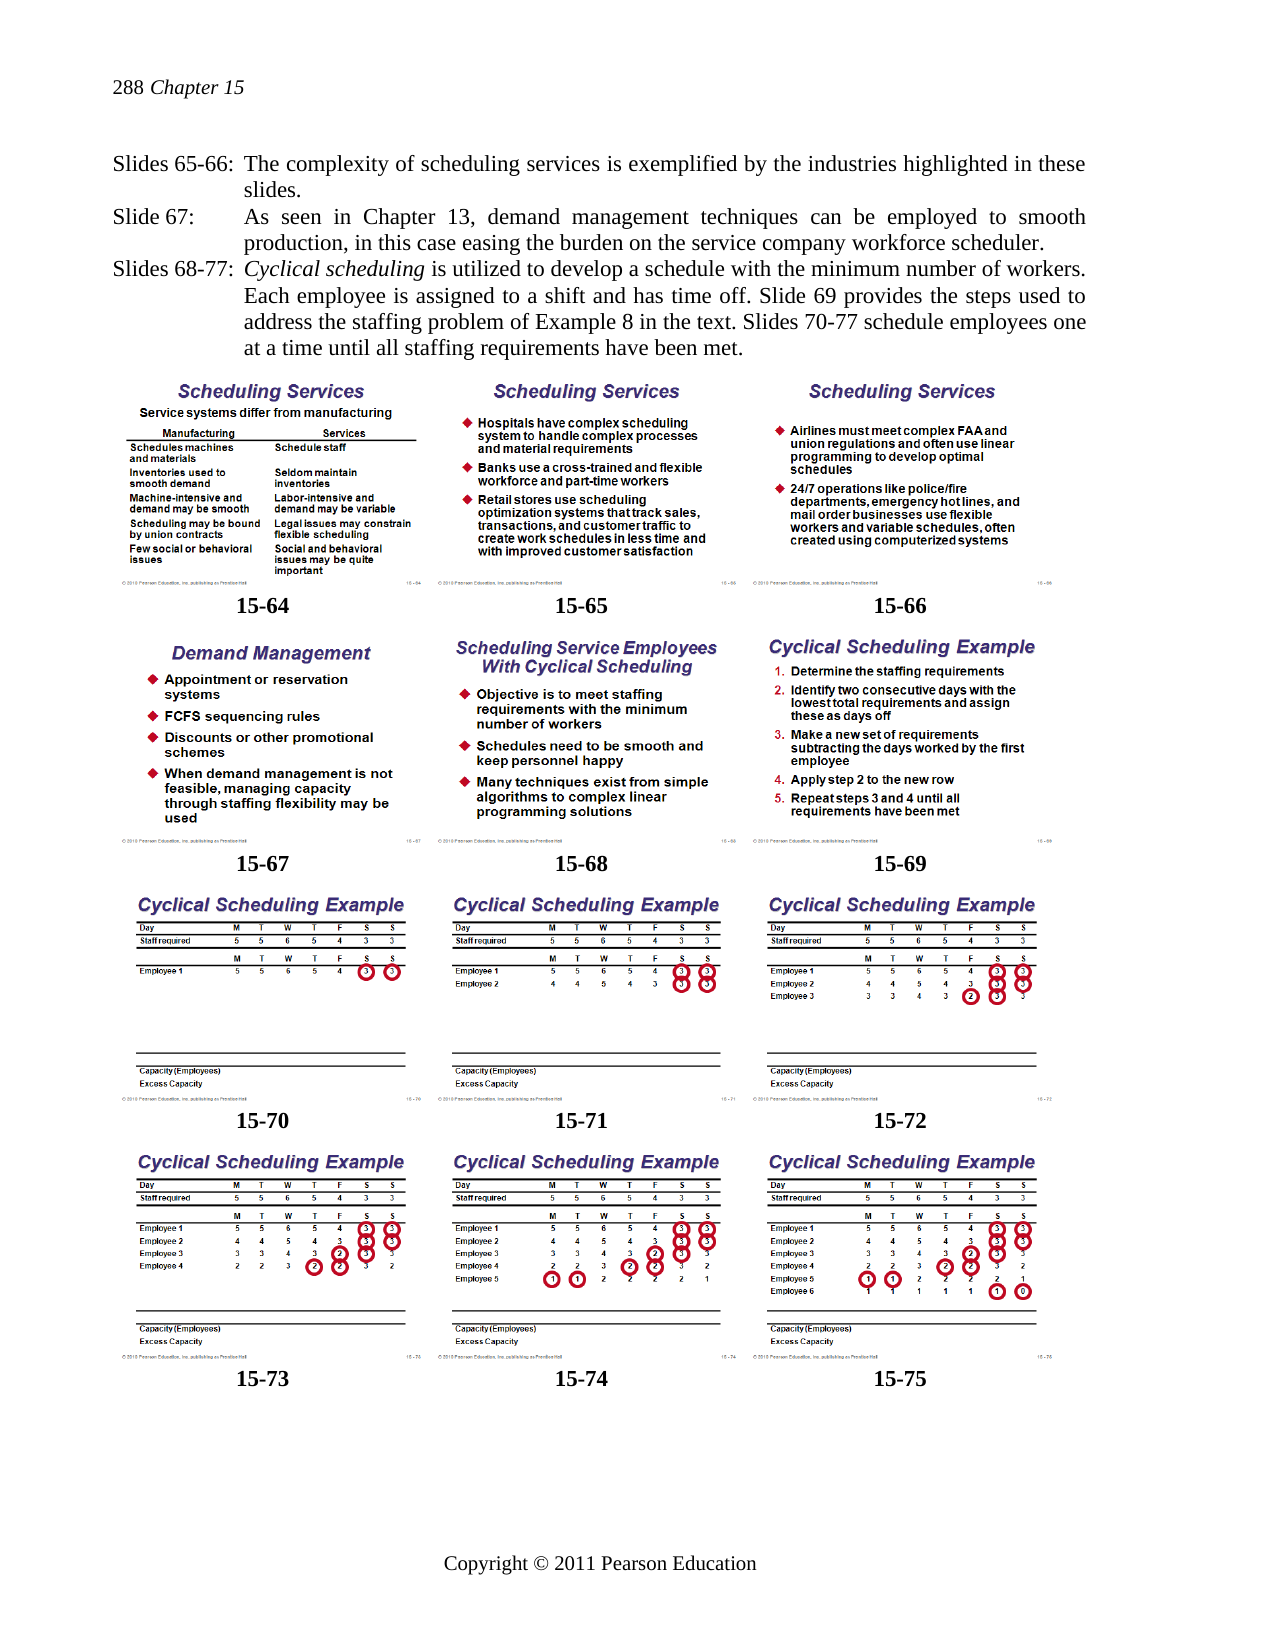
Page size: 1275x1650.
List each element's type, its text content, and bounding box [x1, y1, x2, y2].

text 15-67 15-68 15-69 [112, 850, 1087, 876]
text 15-70 15-71 15-72 [112, 1108, 1087, 1134]
picture [112, 360, 1060, 592]
picture [112, 618, 1060, 850]
picture [112, 876, 1060, 1108]
picture [112, 1133, 1060, 1366]
text 15-64 15-65 15-66 [112, 592, 1087, 618]
text Slide 67: As seen in Chapter 13, demand management techniques can be employed to smooth production, in this case easing the burden on the service company workforce scheduler. [112, 203, 1087, 255]
text Slides 68-77: Cyclical scheduling is utilized to develop a schedule with the minimum number of workers. Each employee is assigned to a shift and has time off. Slide 69 provides the steps used to address the staffing problem of Example 8 in the text. Slides 70-77 schedule employees one at a time until all staffing requirements have been met. [112, 255, 1087, 361]
text 15-73 15-74 15-75 [112, 1365, 1087, 1392]
text Slides 65-66: The complexity of scheduling services is exemplified by the industries highlighted in these slides. [112, 150, 1087, 203]
